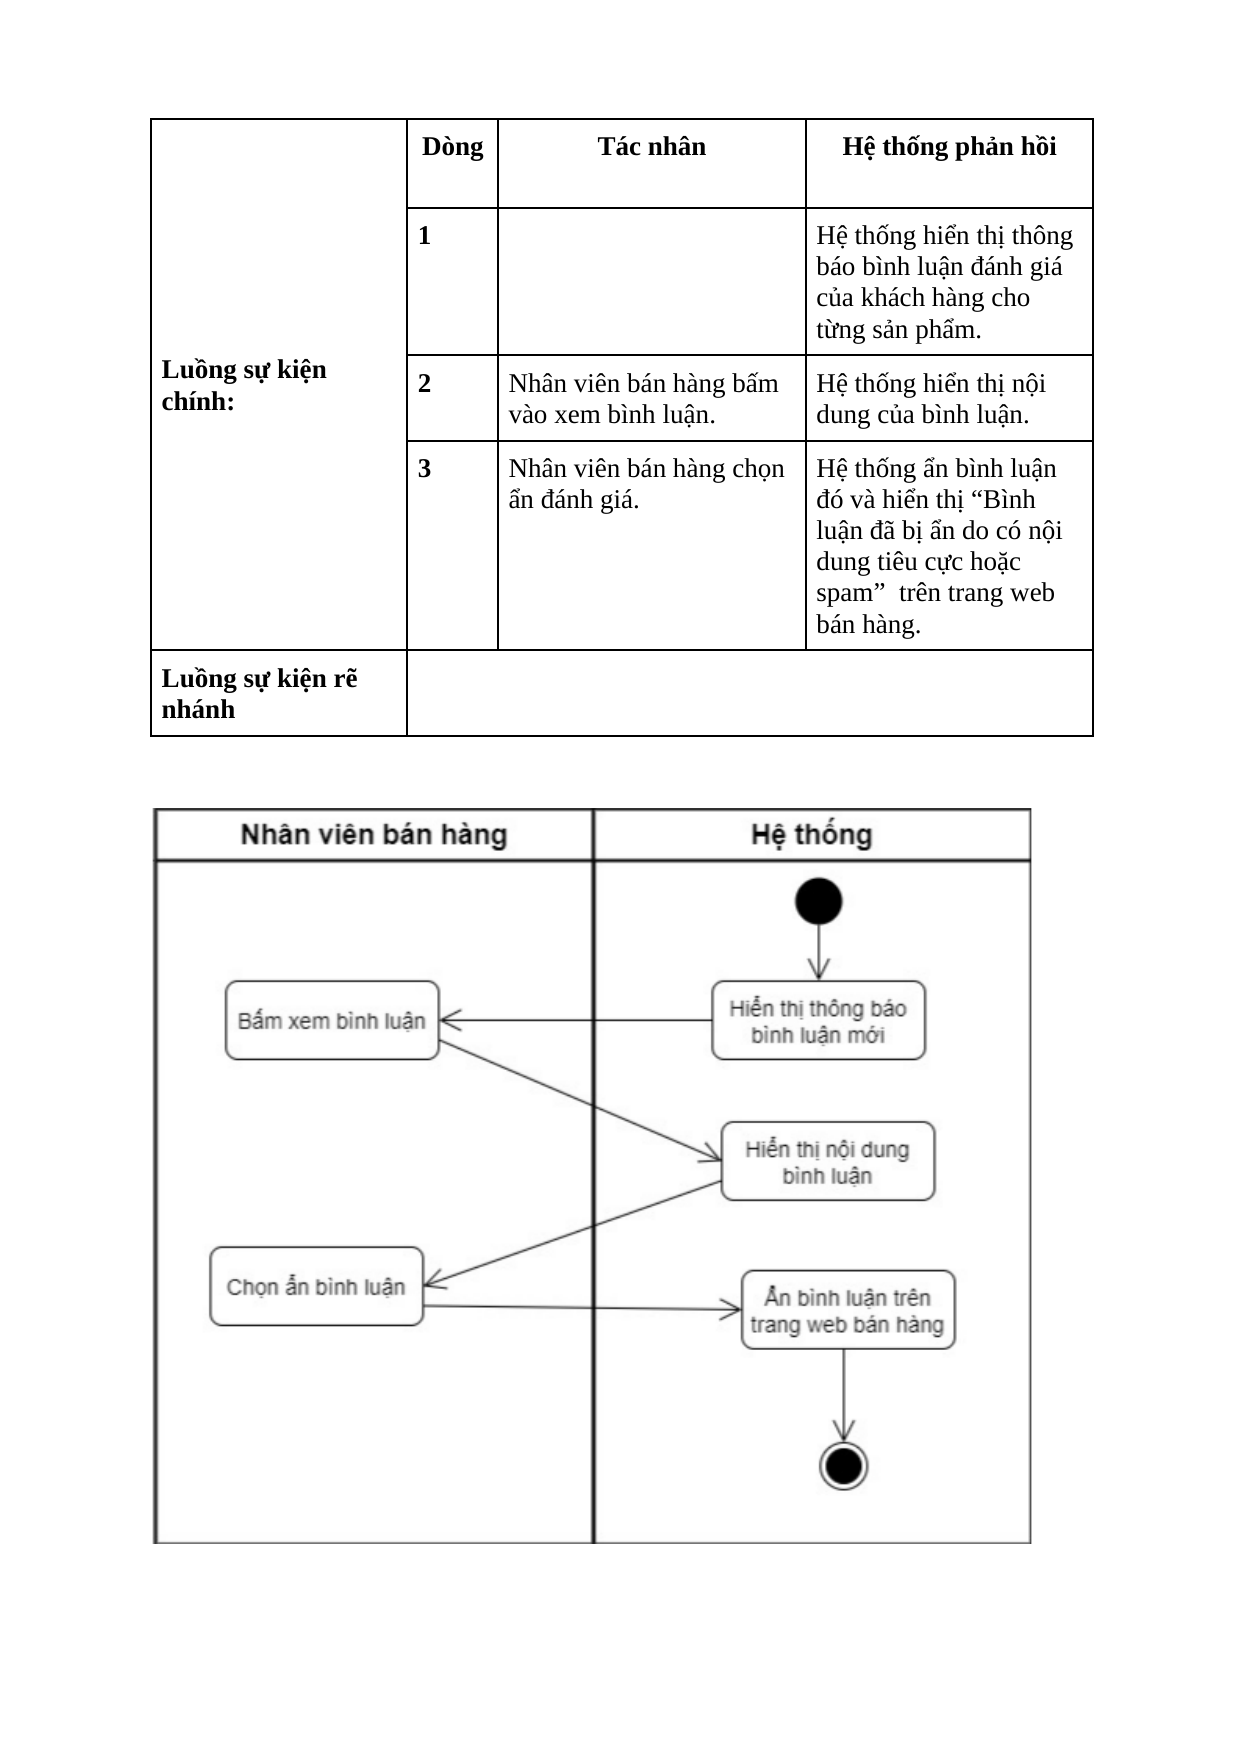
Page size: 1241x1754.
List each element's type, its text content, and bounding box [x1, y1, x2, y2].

table_cell Dòng [408, 120, 497, 207]
picture [150, 808, 1032, 1544]
table_cell [499, 209, 805, 354]
table_cell 1 [408, 209, 497, 354]
table_cell Nhân viên bán hàng chọn ẩn đánh giá. [499, 442, 805, 649]
table_cell 2 [408, 356, 497, 439]
table_cell [408, 651, 1092, 734]
table_cell Hệ thống hiển thị nội dung của bình luận. [807, 356, 1092, 439]
table_cell Luồng sự kiện chính: [152, 120, 406, 649]
table_cell Hệ thống ẩn bình luận đó và hiển thị “Bình luận đã bị ẩn do có nội dung tiêu cực hoặc spam” trên trang web bán hàng. [807, 442, 1092, 649]
table_cell Hệ thống phản hồi [807, 120, 1092, 207]
table_cell Hệ thống hiển thị thông báo bình luận đánh giá của khách hàng cho từng sản phẩm. [807, 209, 1092, 354]
table_cell Luồng sự kiện rẽ nhánh [152, 651, 406, 734]
table_cell Tác nhân [499, 120, 805, 207]
table_cell Nhân viên bán hàng bấm vào xem bình luận. [499, 356, 805, 439]
table_cell 3 [408, 442, 497, 649]
